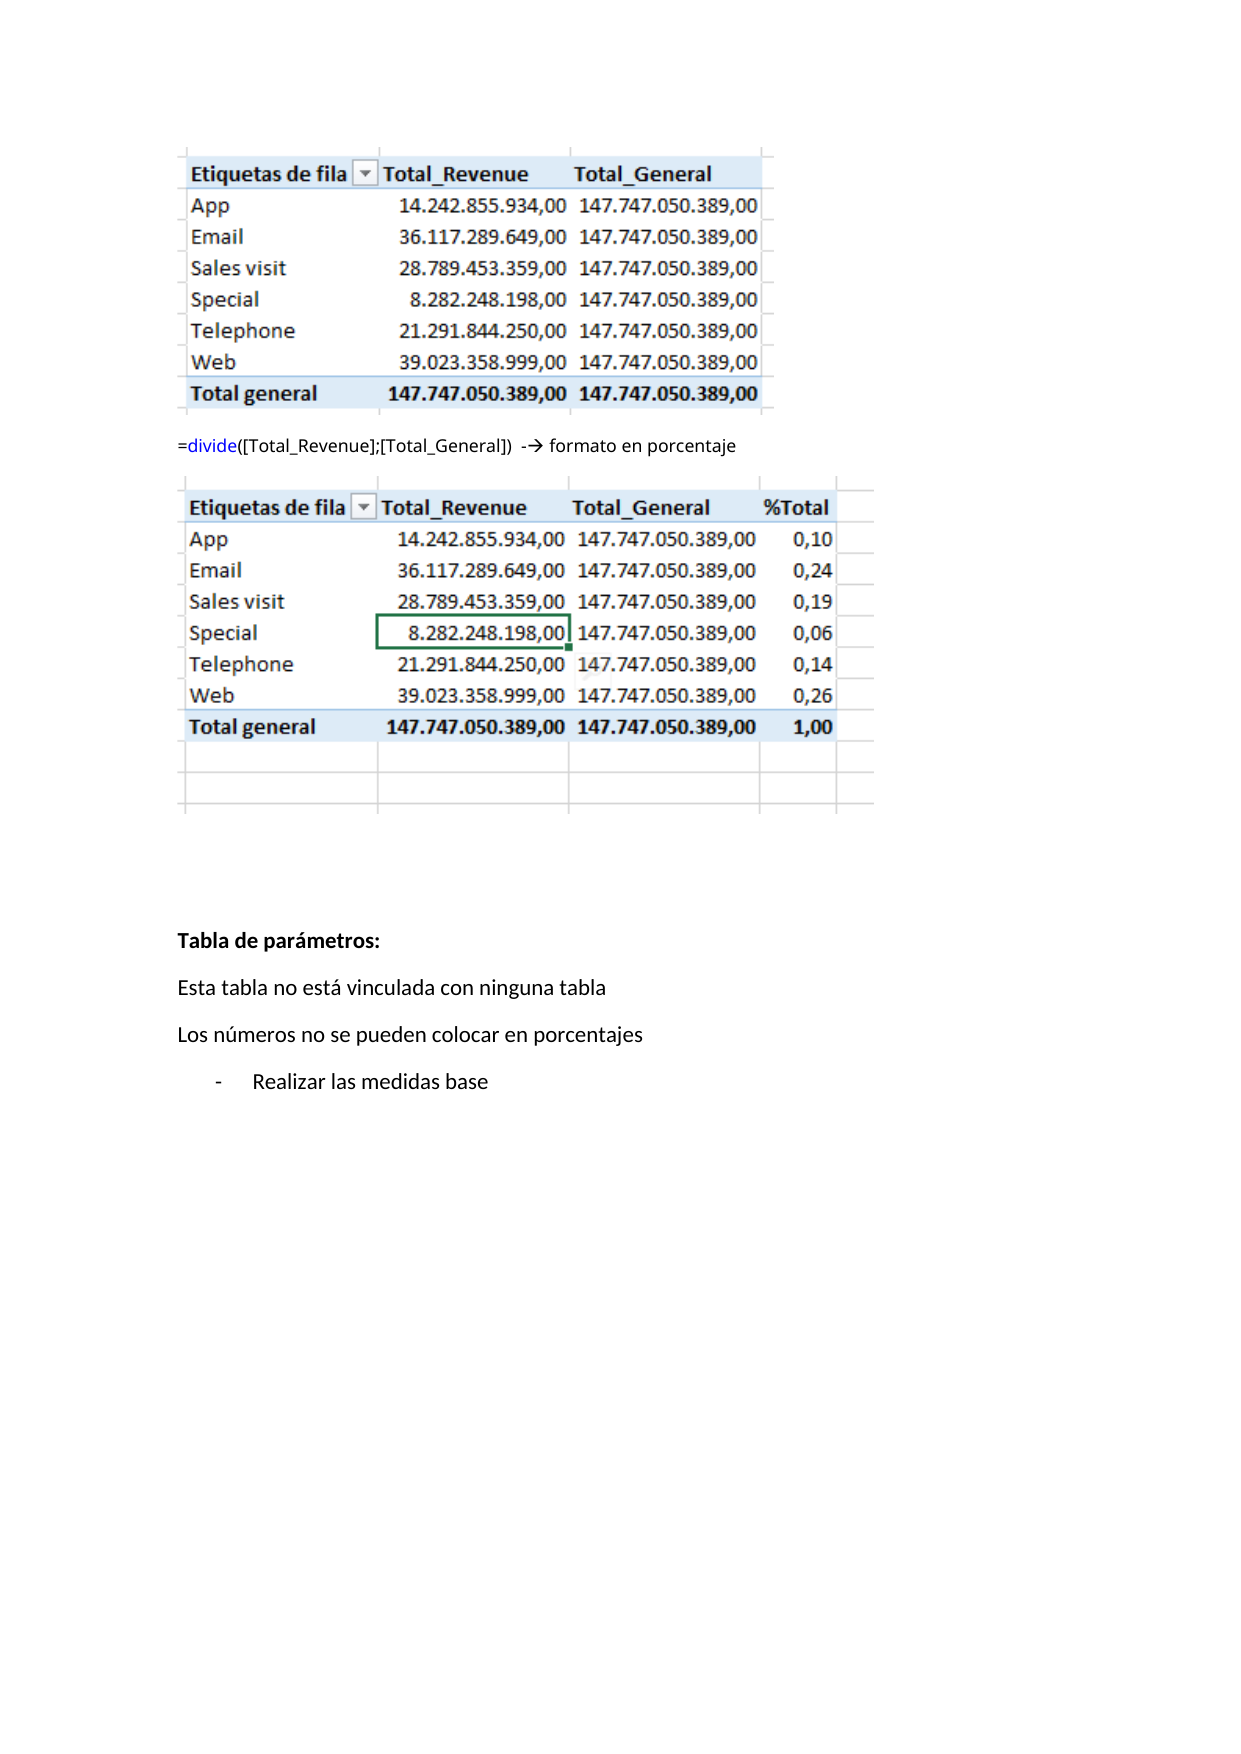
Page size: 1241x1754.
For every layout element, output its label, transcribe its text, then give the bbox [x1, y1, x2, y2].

picture [177, 147, 774, 415]
picture [177, 476, 874, 814]
text Esta tabla no está vinculada con ninguna tabla [177, 973, 1063, 1001]
text Los números no se pueden colocar en porcentajes [177, 1020, 1063, 1048]
text Tabla de parámetros: [177, 926, 1063, 954]
list Realizar las medidas base [215, 1067, 1063, 1095]
text =divide([Total_Revenue];[Total_General]) - formato en porcentaje [177, 434, 1063, 458]
